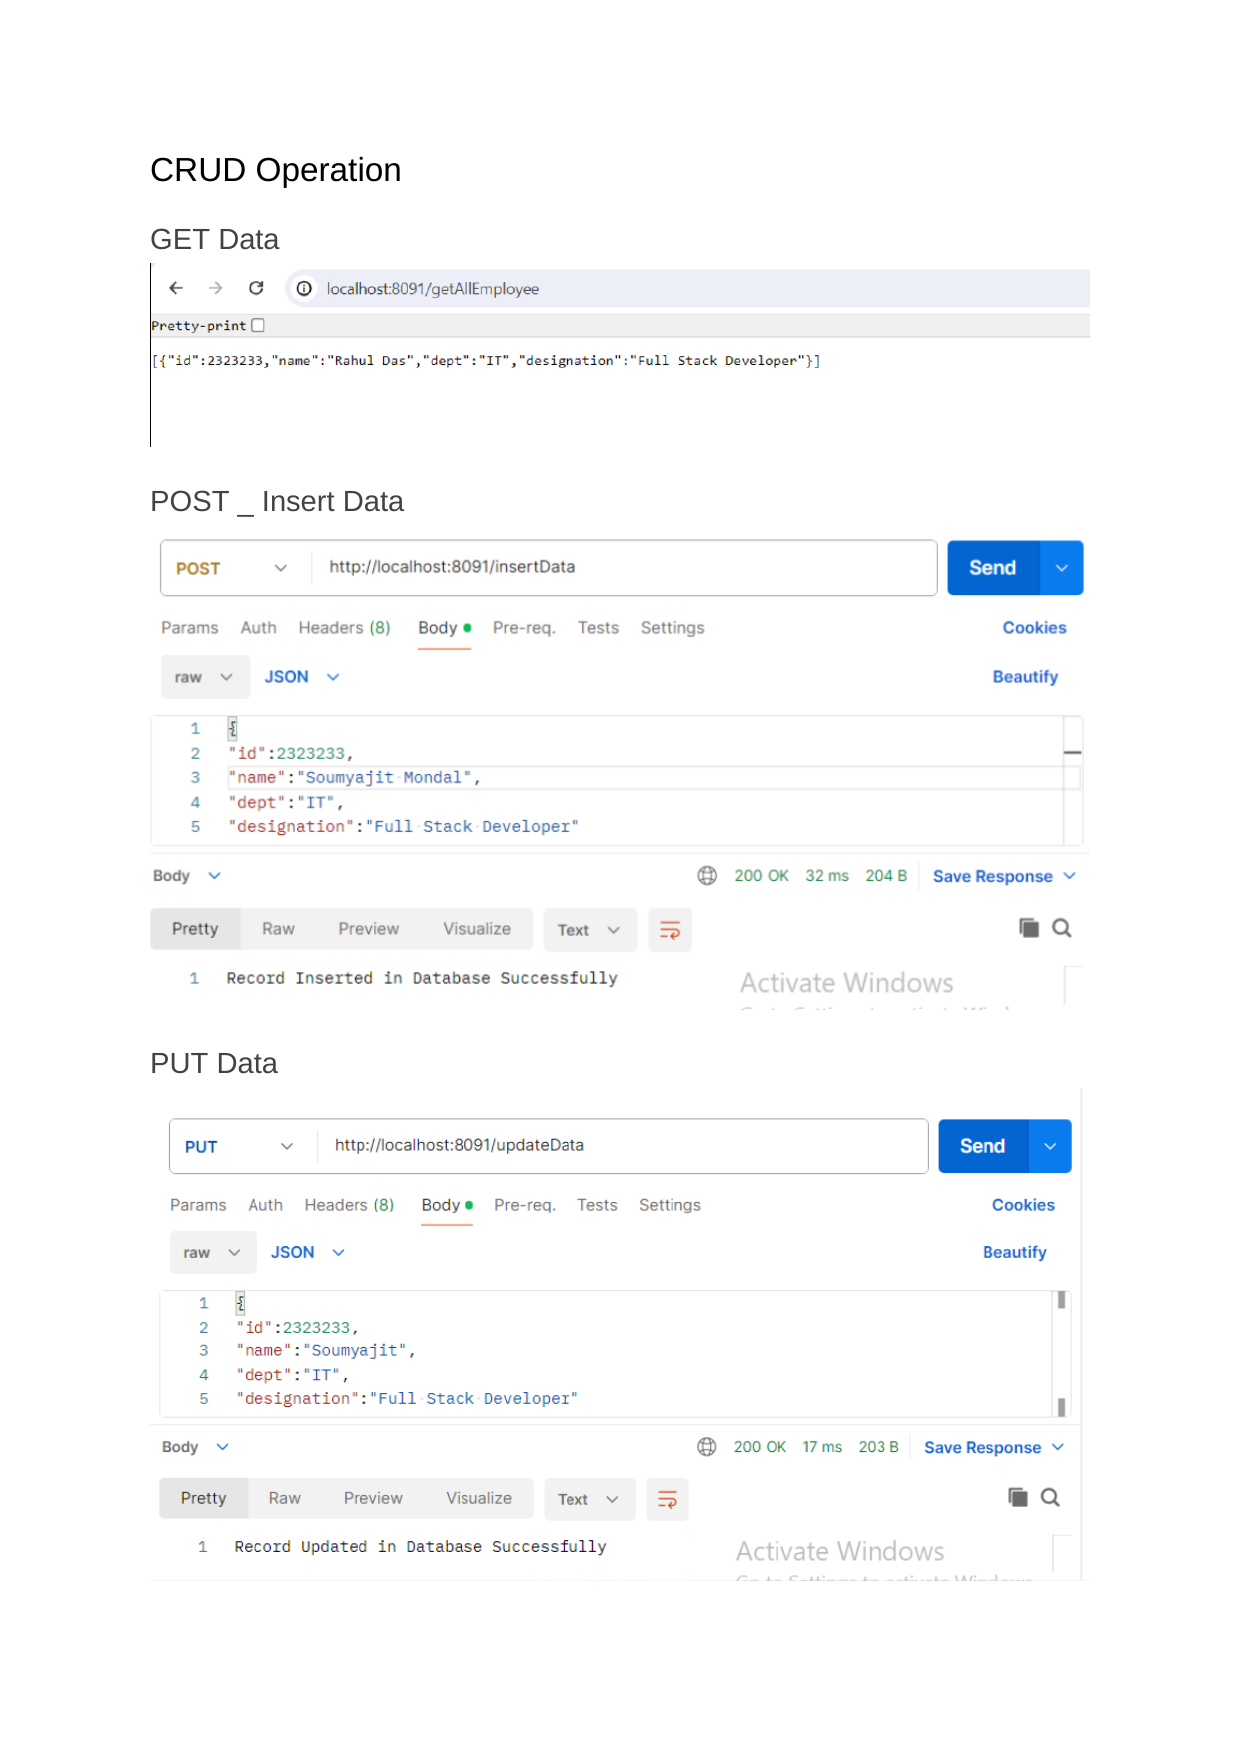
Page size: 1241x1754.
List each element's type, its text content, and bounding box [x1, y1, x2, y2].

subtitle POST _ Insert Data [150, 484, 1090, 518]
picture [150, 526, 1091, 1010]
picture [150, 1088, 1091, 1581]
subtitle PUT Data [150, 1047, 1090, 1080]
picture [150, 263, 1091, 447]
subtitle CRUD Operation [150, 150, 1090, 188]
subtitle GET Data [150, 222, 1090, 255]
